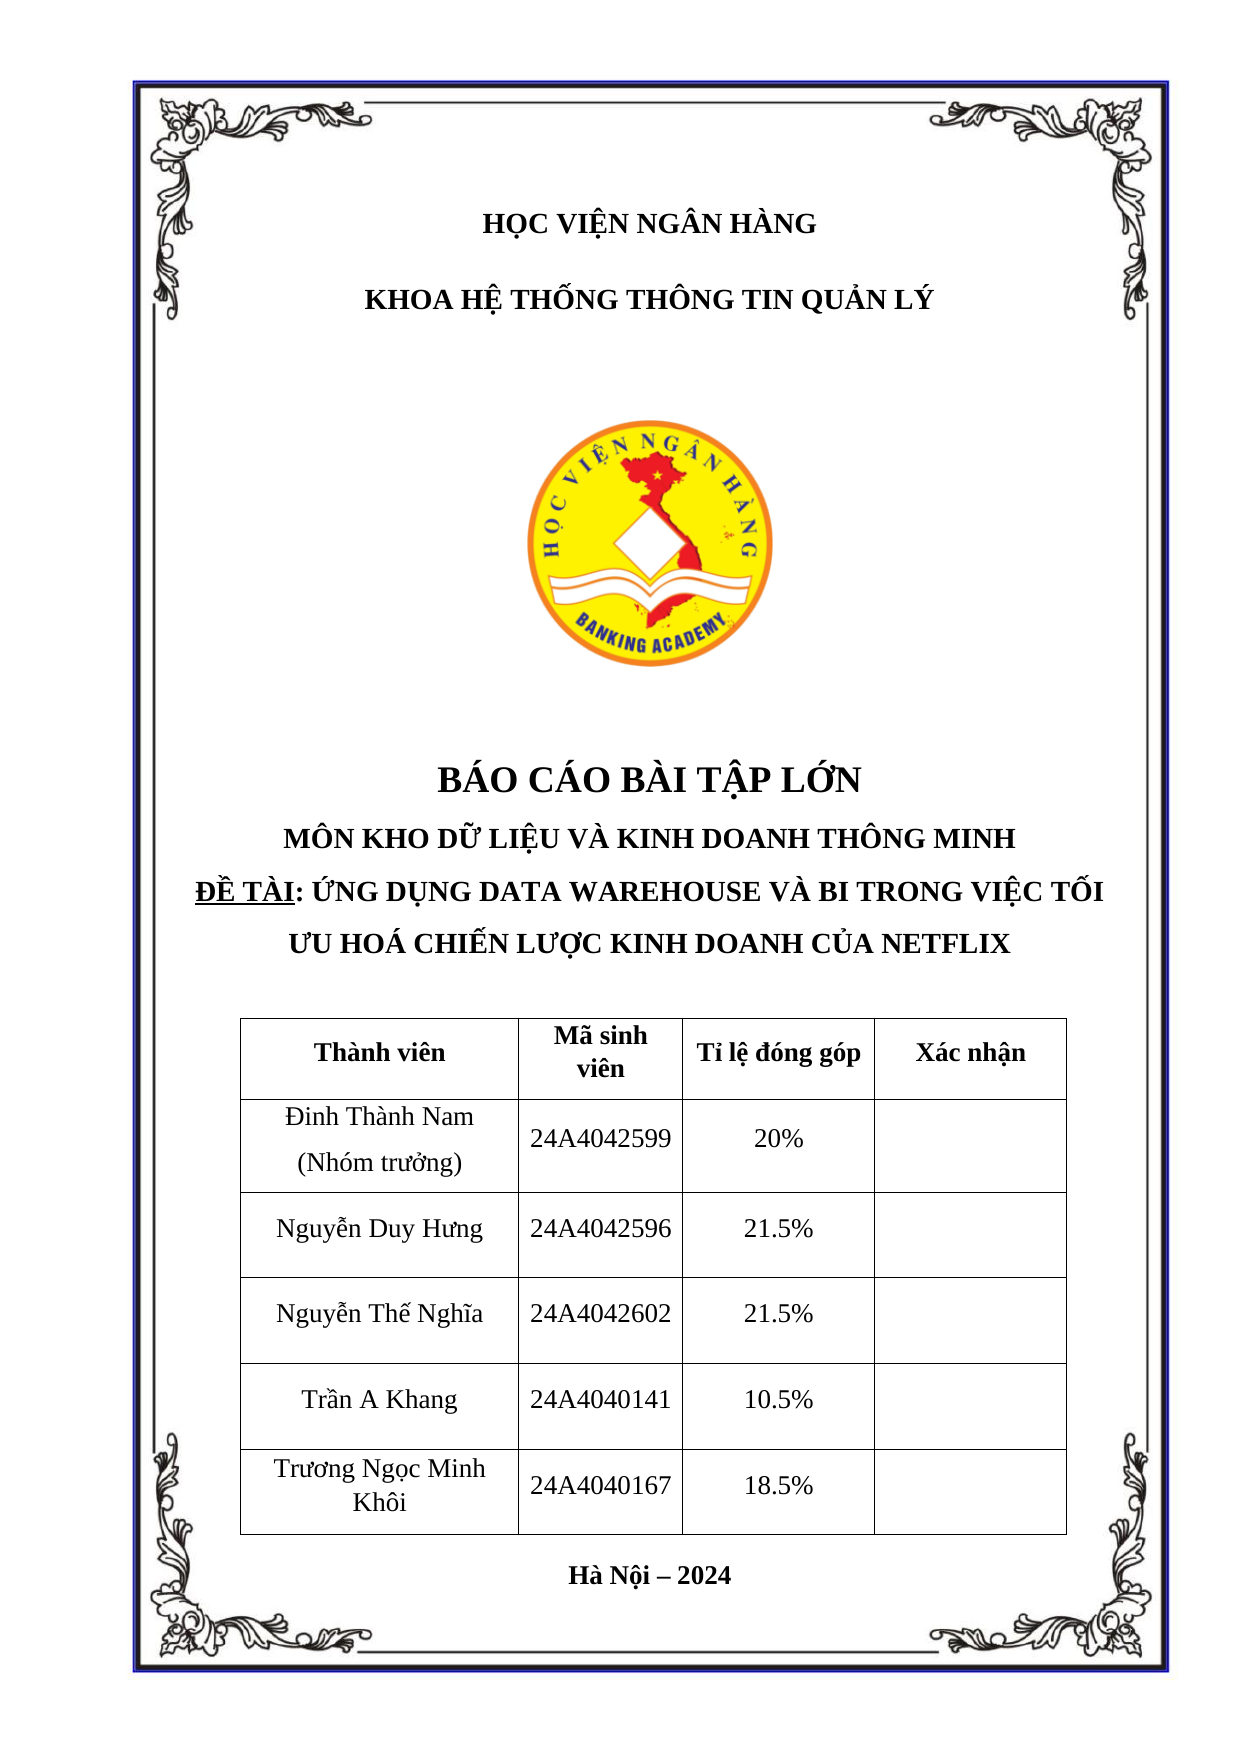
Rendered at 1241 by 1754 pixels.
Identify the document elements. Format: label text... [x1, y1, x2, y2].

text ĐỀ TÀI: ỨNG DỤNG DATA WAREHOUSE VÀ BI TRONG VIỆC TỐI [177, 874, 1122, 907]
table_cell [875, 1278, 1066, 1363]
table_cell Nguyễn Duy Hưng [241, 1193, 518, 1277]
table_cell 10.5% [683, 1364, 874, 1448]
table_cell 24A4040167 [519, 1450, 682, 1534]
table_cell 20% [683, 1100, 874, 1192]
picture [112, 67, 1183, 1684]
text Hà Nội – 2024 [177, 1559, 1122, 1590]
table_cell 24A4042599 [519, 1100, 682, 1192]
table_header Xác nhận [875, 1019, 1066, 1098]
text MÔN KHO DỮ LIỆU VÀ KINH DOANH THÔNG MINH [177, 821, 1122, 855]
table_cell Trần A Khang [241, 1364, 518, 1448]
text ƯU HOÁ CHIẾN LƯỢC KINH DOANH CỦA NETFLIX [177, 927, 1122, 960]
table_cell 24A4042596 [519, 1193, 682, 1277]
text BÁO CÁO BÀI TẬP LỚN [177, 757, 1122, 800]
table_header Tỉ lệ đóng góp [683, 1019, 874, 1098]
table_cell Nguyễn Thế Nghĩa [241, 1278, 518, 1363]
text KHOA HỆ THỐNG THÔNG TIN QUẢN LÝ [177, 282, 1122, 315]
table_cell [875, 1193, 1066, 1277]
text HỌC VIỆN NGÂN HÀNG [177, 207, 1122, 240]
table_cell 21.5% [683, 1193, 874, 1277]
table_header Thành viên [241, 1019, 518, 1098]
table_cell 21.5% [683, 1278, 874, 1363]
table_cell [875, 1364, 1066, 1448]
table_cell [875, 1450, 1066, 1534]
table_cell 24A4042602 [519, 1278, 682, 1363]
table_cell Trương Ngọc Minh Khôi [241, 1450, 518, 1534]
table_cell [875, 1100, 1066, 1192]
table_cell 24A4040141 [519, 1364, 682, 1448]
table_cell Đinh Thành Nam (Nhóm trưởng) [241, 1100, 518, 1192]
table_header Mã sinh viên [519, 1019, 682, 1098]
table_cell 18.5% [683, 1450, 874, 1534]
